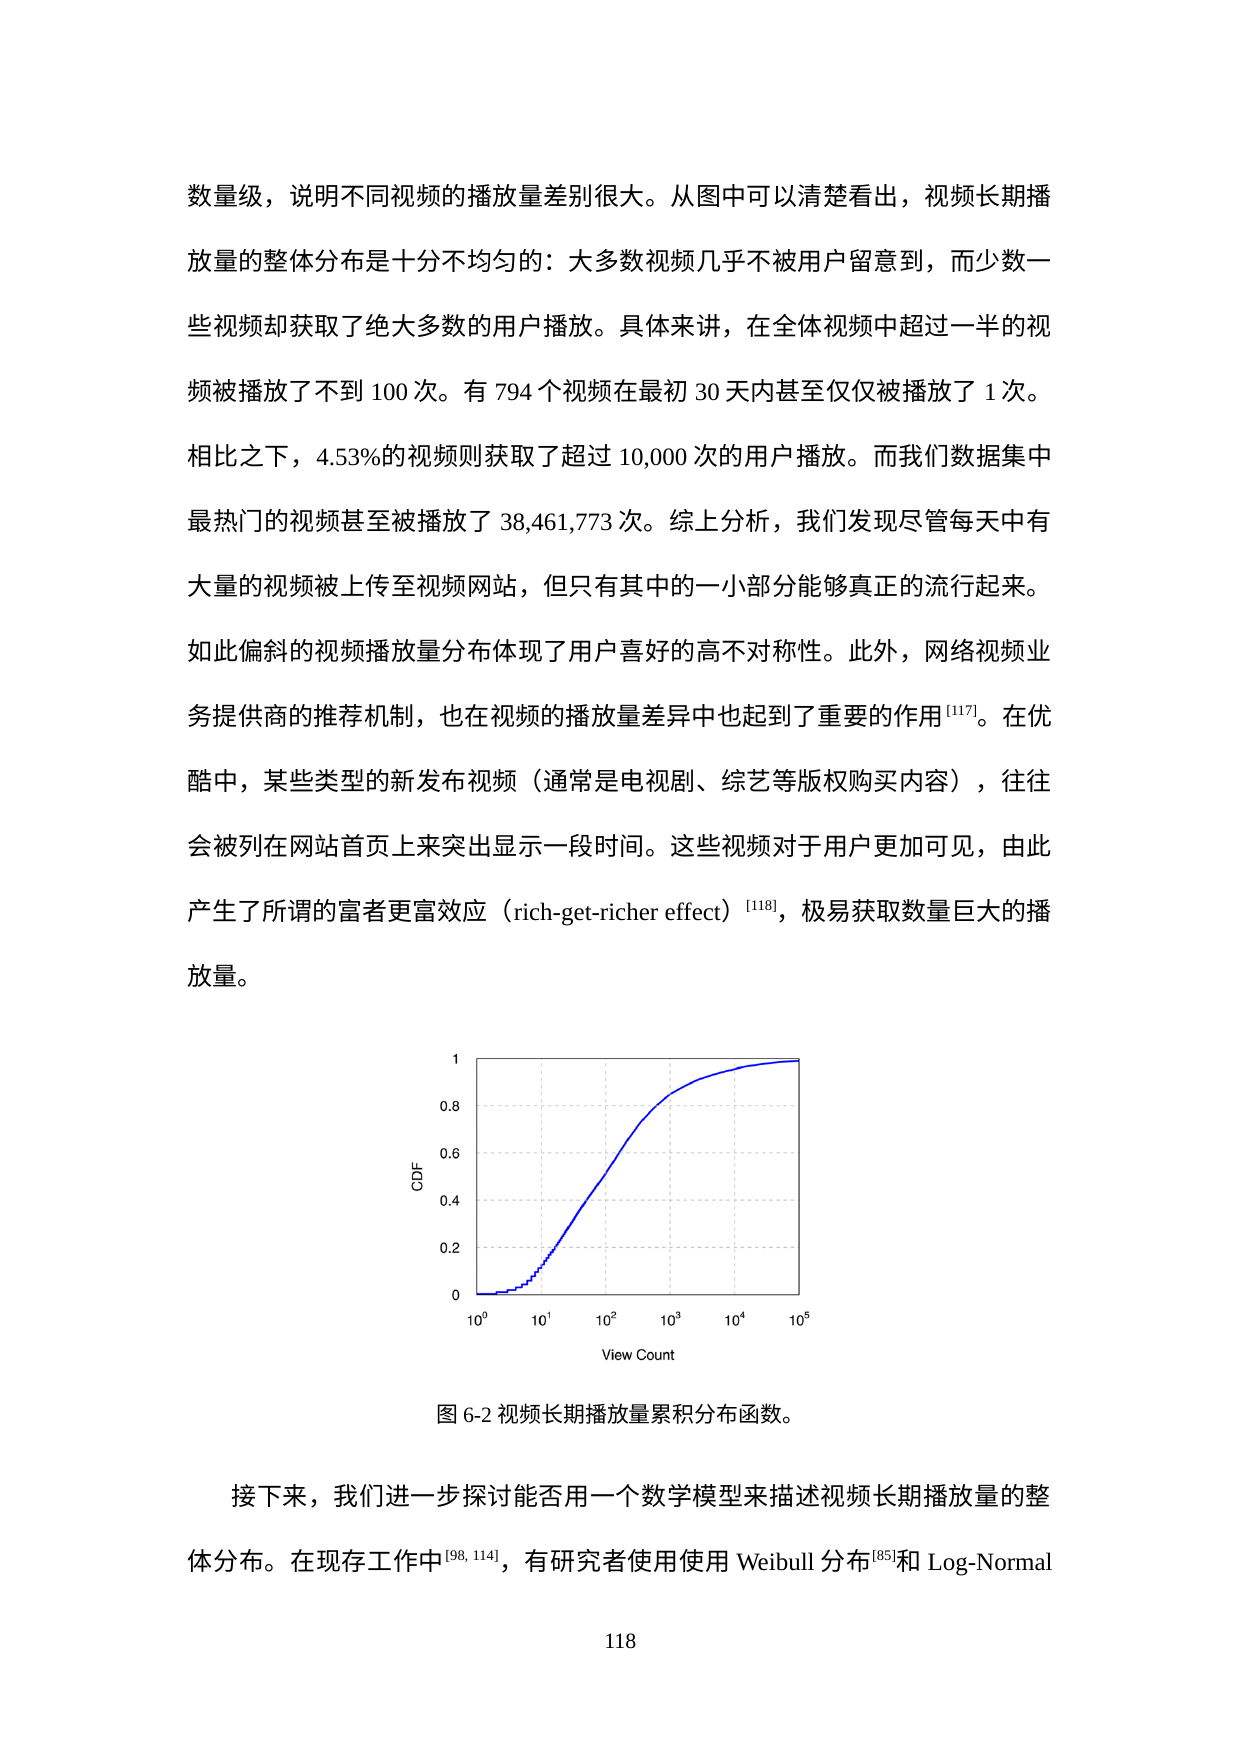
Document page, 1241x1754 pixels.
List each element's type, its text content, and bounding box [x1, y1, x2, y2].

text 图6-2 视频长期播放量累积分布函数。 [187, 1397, 1053, 1429]
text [187, 162, 1053, 1007]
picture [406, 1039, 835, 1382]
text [187, 1462, 1053, 1592]
